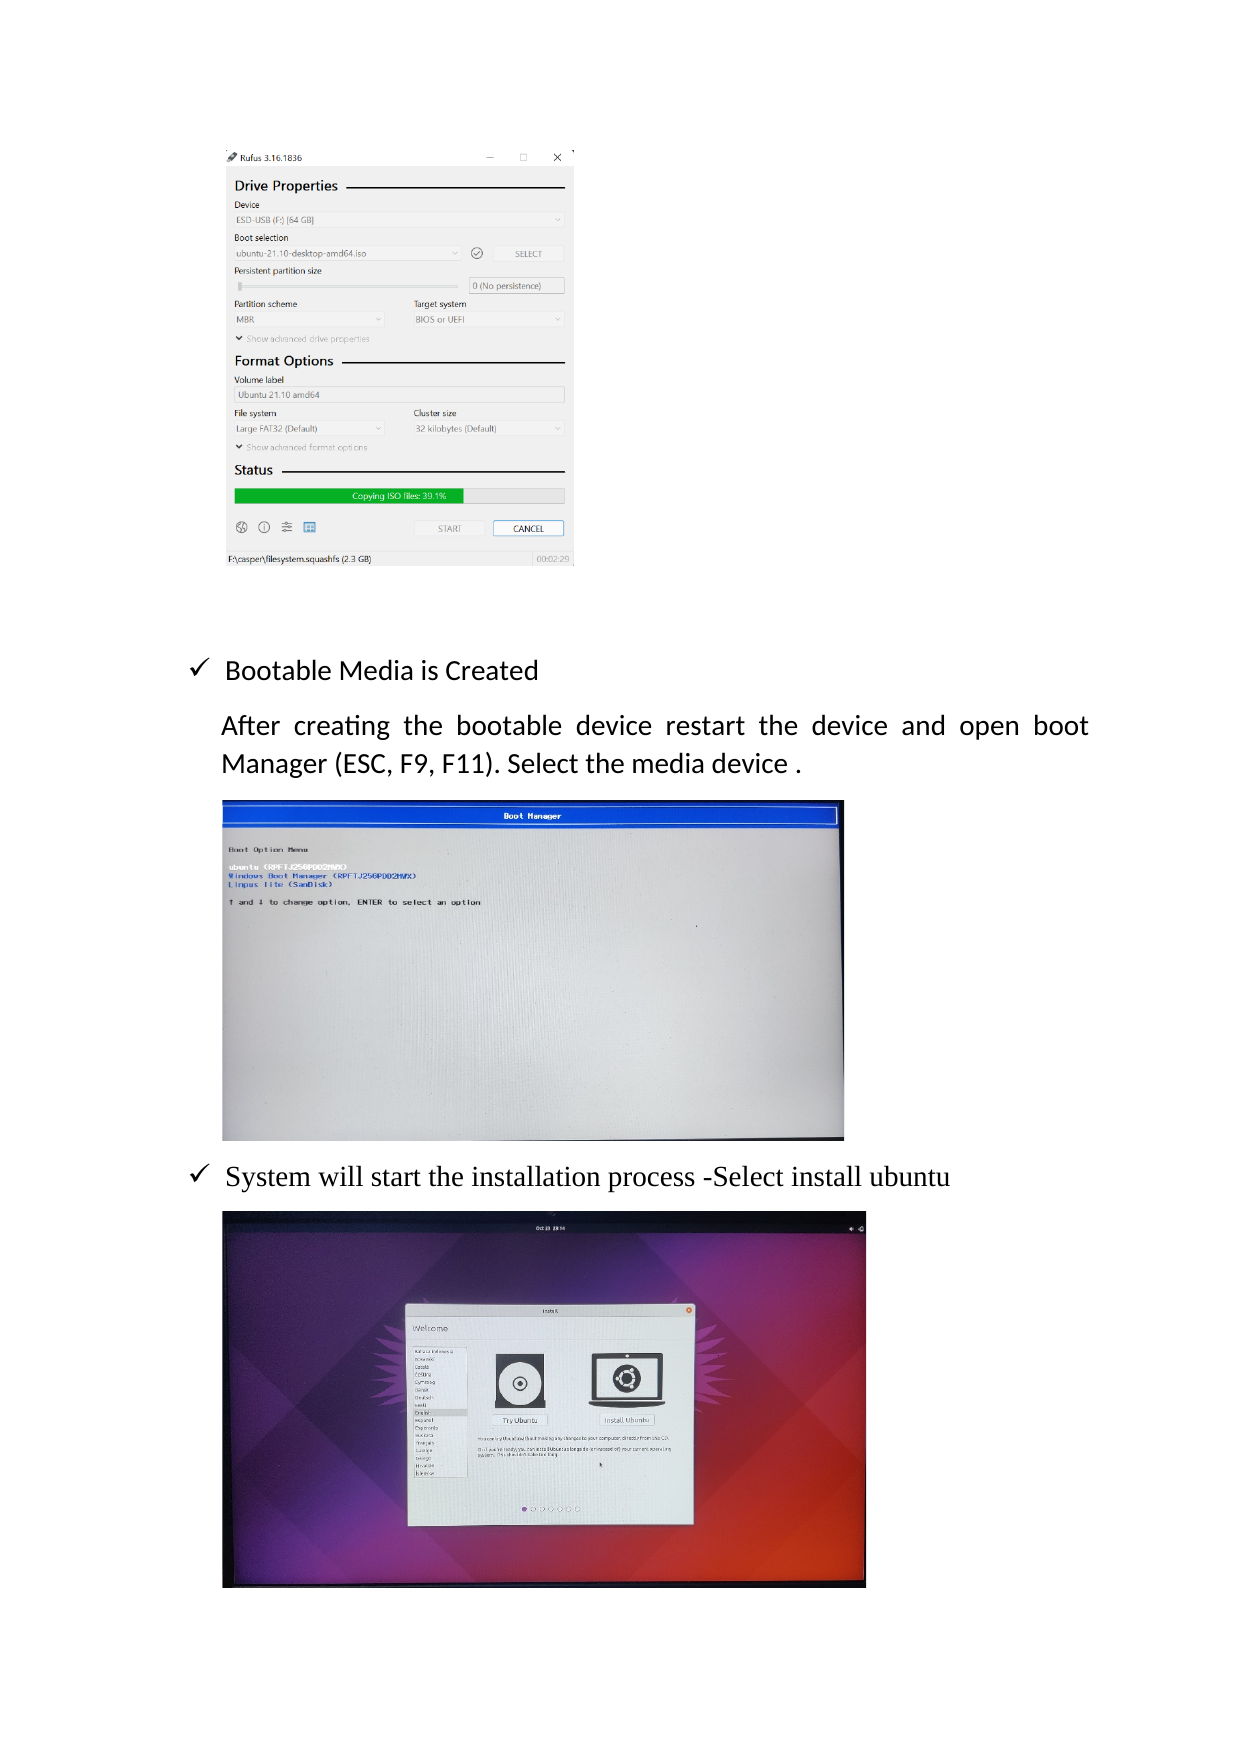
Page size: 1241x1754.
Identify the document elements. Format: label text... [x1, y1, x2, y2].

picture [222, 800, 845, 1141]
list Bootable Media is Created [187, 652, 1090, 687]
list System will start the installation process -Select install ubuntu [187, 1159, 1090, 1193]
picture [222, 1211, 867, 1588]
text After creating the bootable device restart the device and open boot Manager (ESC, F9, F11). Select the media device . [221, 707, 1090, 781]
picture [226, 150, 574, 566]
